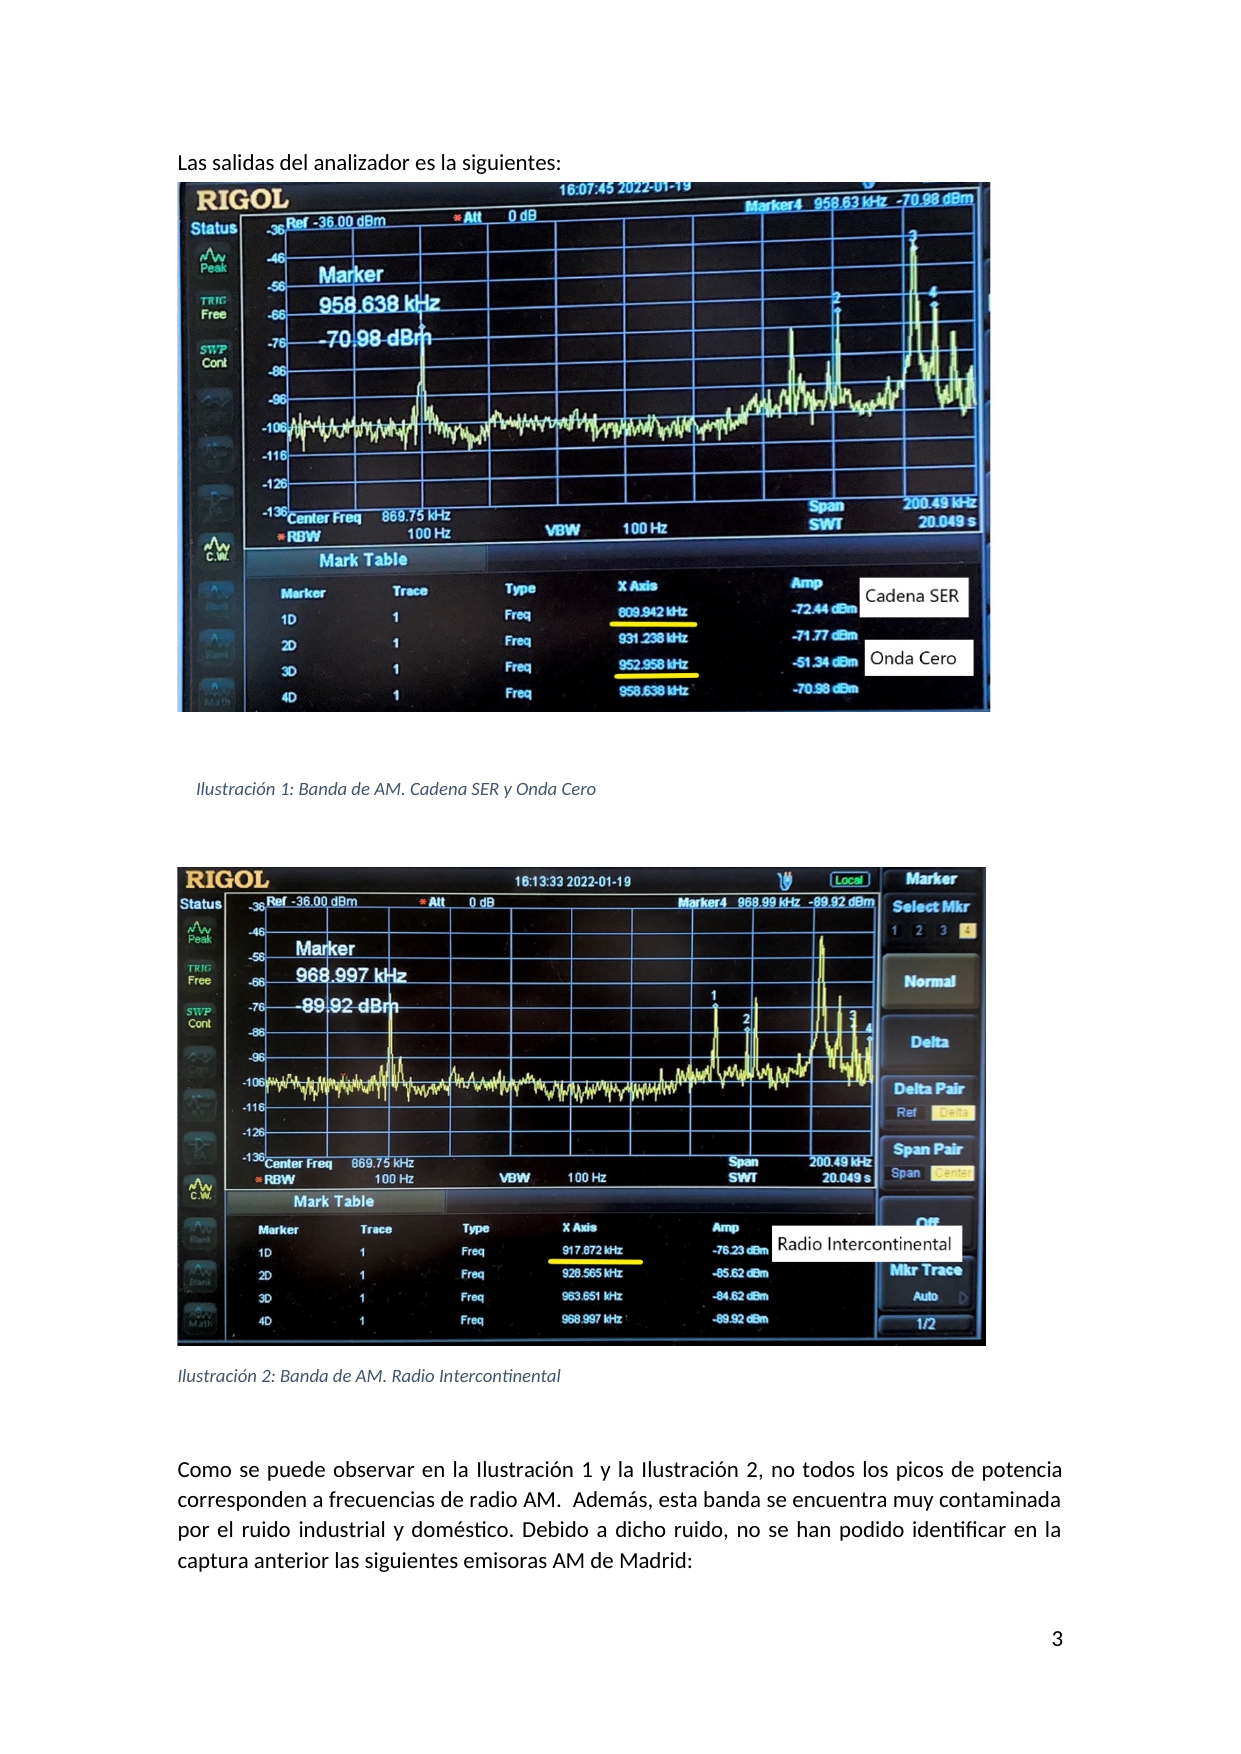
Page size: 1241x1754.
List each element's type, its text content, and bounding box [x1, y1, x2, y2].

picture [177, 182, 995, 712]
text Ilustración 2: Banda de AM. Radio Intercontinental [177, 1364, 1063, 1387]
text Como se puede observar en la Ilustración 1 y la Ilustración 2, no todos los picos de potencia corresponden a frecuencias de radio AM. Además, esta banda se encuentra muy contaminada por el ruido industrial y doméstico. Debido a dicho ruido, no se han podido identificar en la captura anterior las siguientes emisoras AM de Madrid: [177, 1455, 1063, 1574]
text Las salidas del analizador es la siguientes: [177, 148, 1063, 176]
picture [177, 867, 986, 1346]
